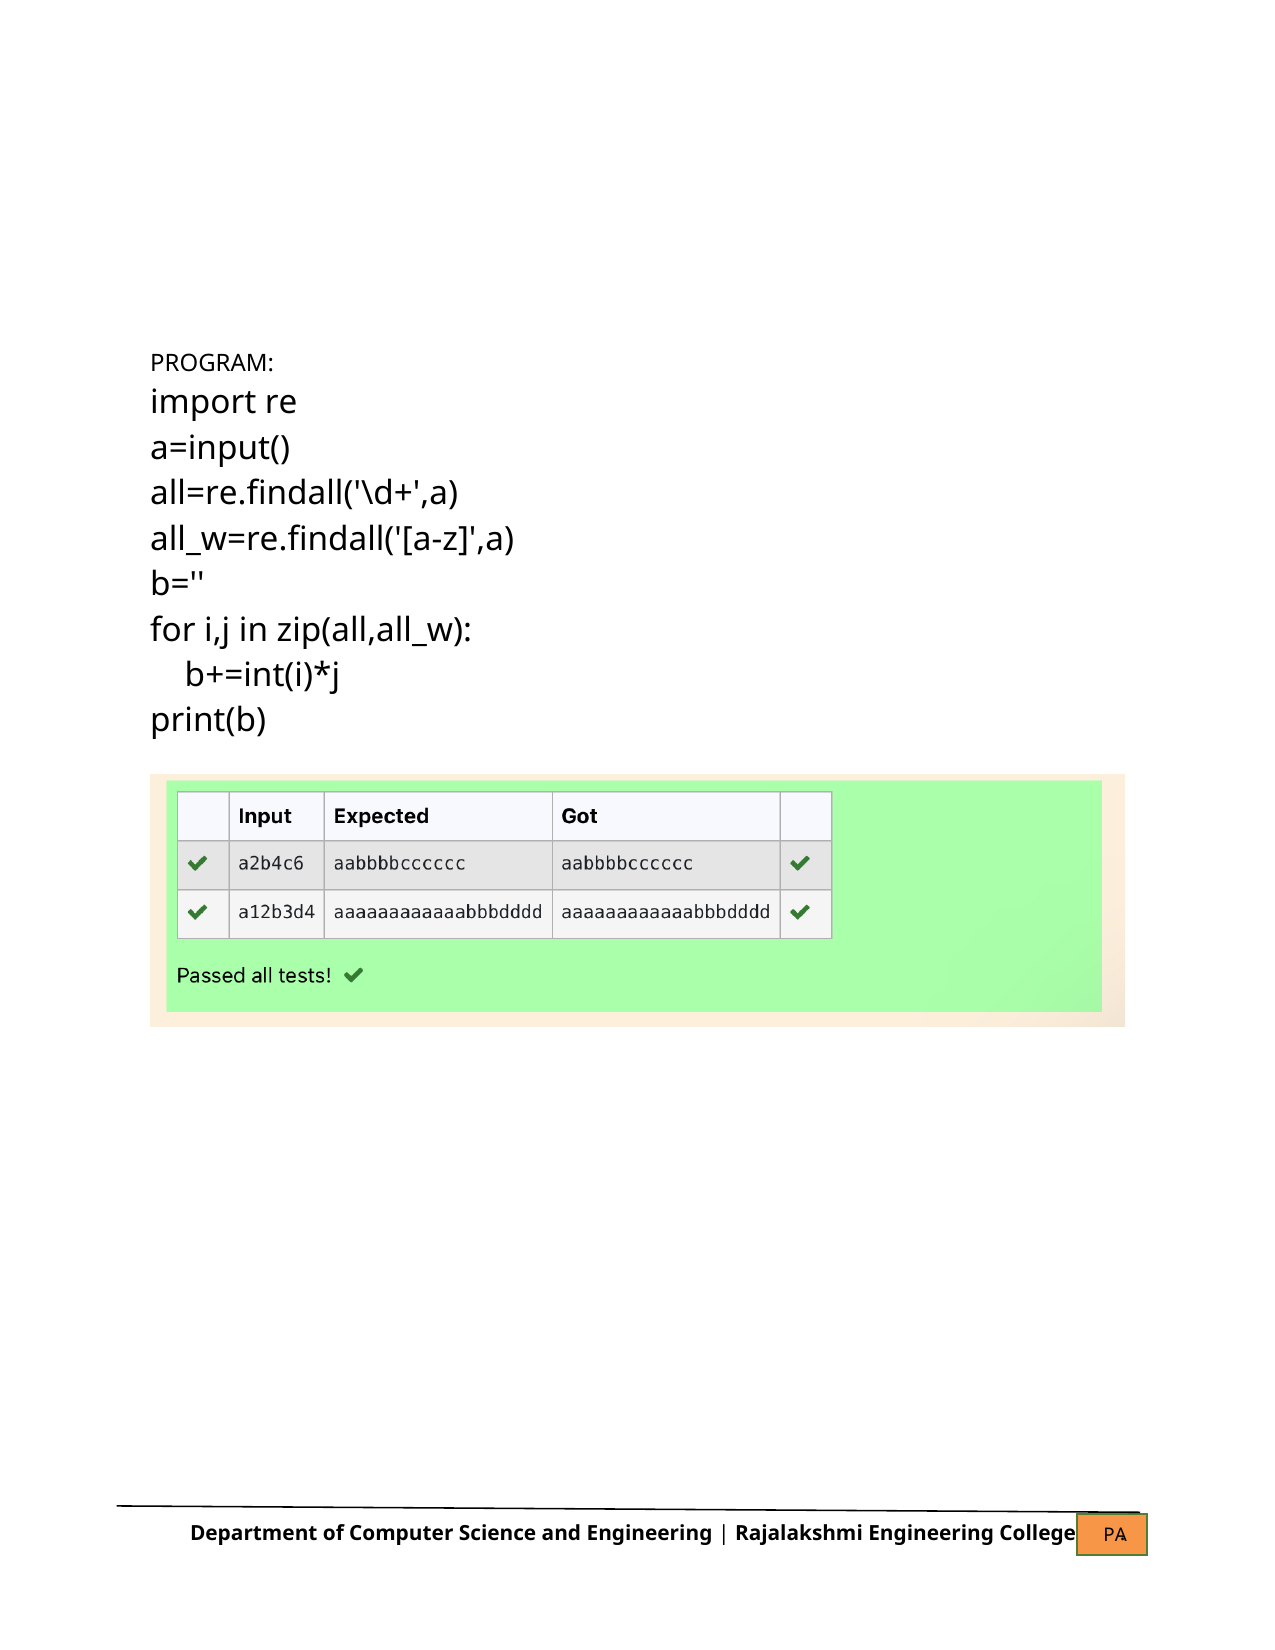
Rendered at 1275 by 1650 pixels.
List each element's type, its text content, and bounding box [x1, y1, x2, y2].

text PROGRAM: [150, 346, 1125, 378]
text a=input() [150, 424, 1125, 469]
picture [150, 774, 1125, 1027]
text import re [150, 378, 1125, 424]
text print(b) [150, 696, 1125, 742]
text b='' [150, 560, 1125, 605]
text for i,j in zip(all,all_w): [150, 605, 1125, 651]
text b+=int(i)*j [150, 651, 1125, 696]
text all_w=re.findall('[a-z]',a) [150, 514, 1125, 560]
text all=re.findall('\d+',a) [150, 469, 1125, 514]
